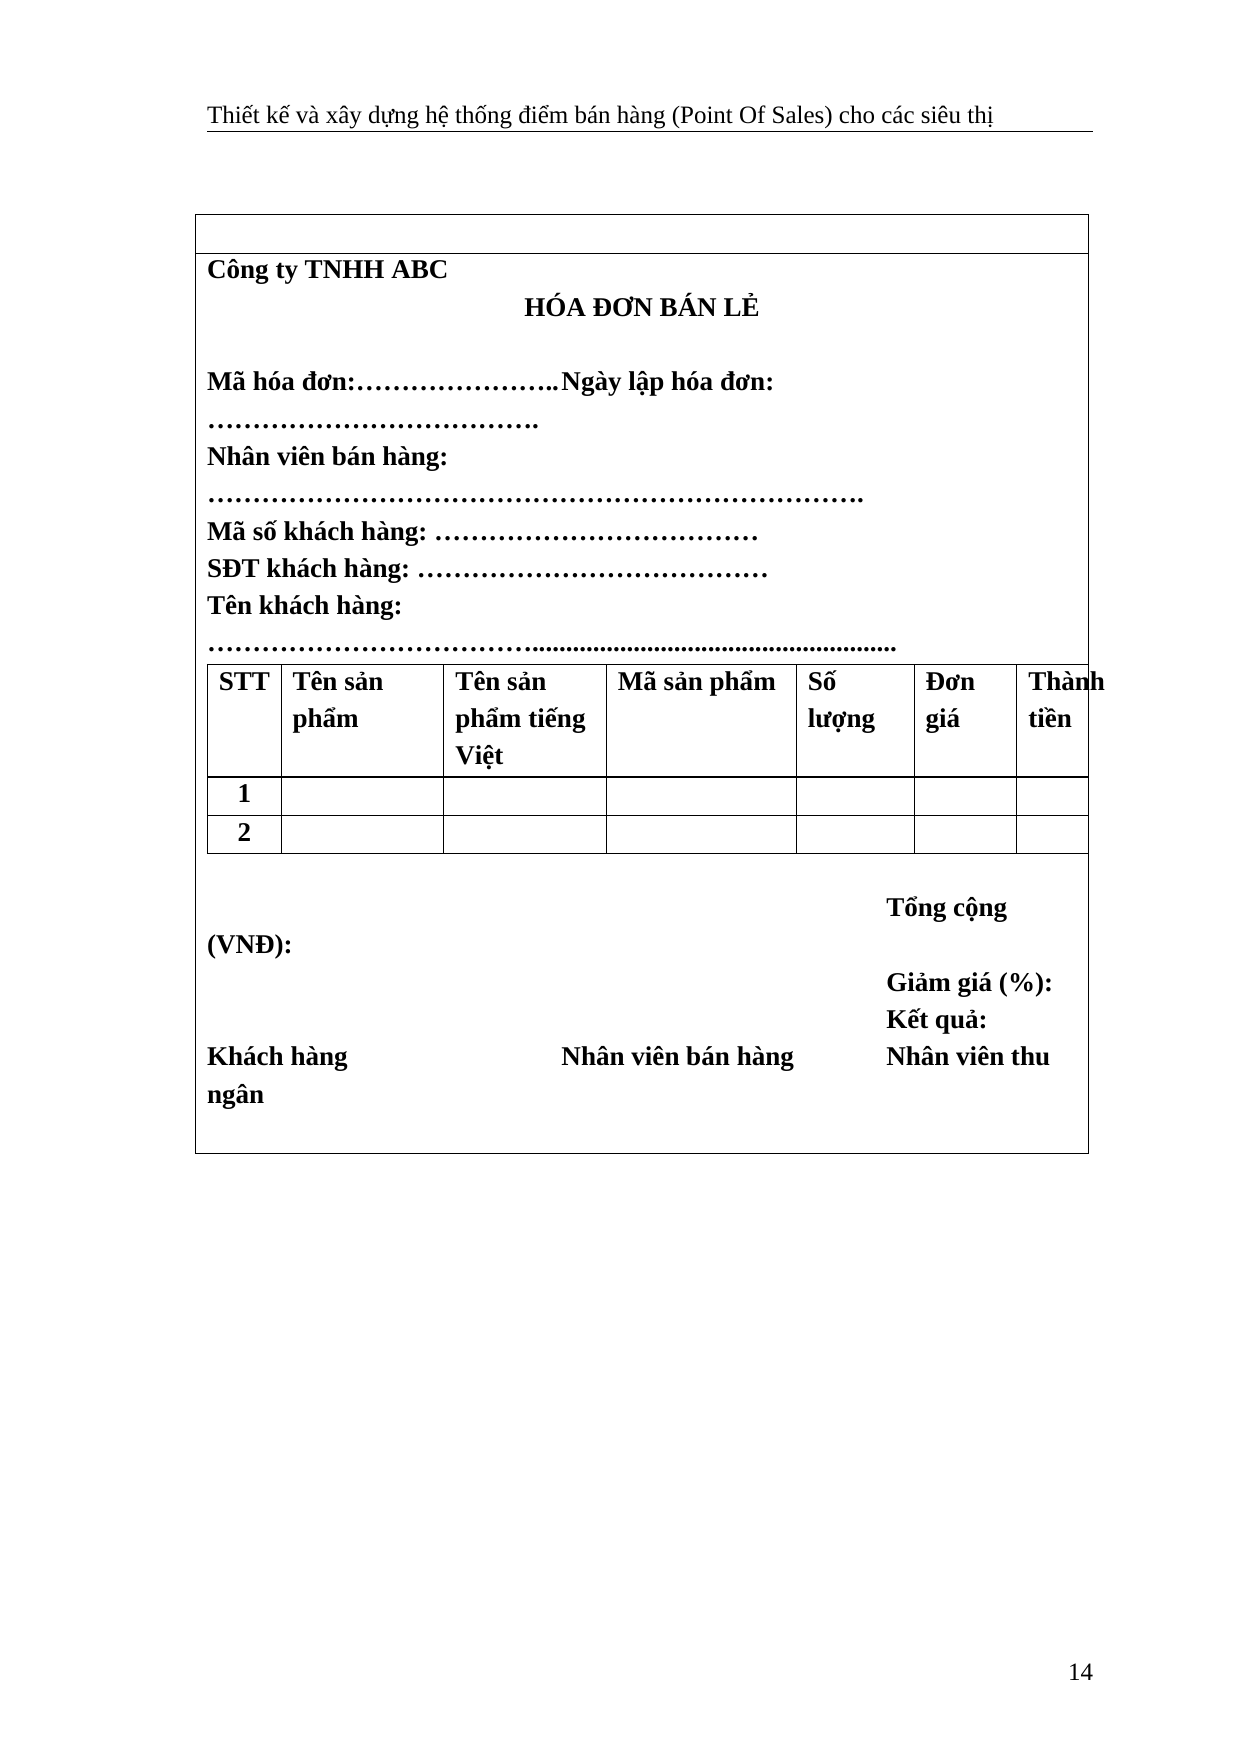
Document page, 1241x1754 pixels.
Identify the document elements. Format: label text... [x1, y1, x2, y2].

table_header [196, 215, 1088, 253]
table_cell Công ty TNHH ABC HÓA ĐƠN BÁN LẺ Mã hóa đơn:………………….. Ngày lập hóa đơn:………………………………. Nhân viên bán hàng:………………………………………………………………. Mã số khách hàng: ……………………………… SĐT khách hàng: ………………………………… Tên khách hàng: ………………………………...................................................... Tổng cộng (VNĐ): Giảm giá (%): Kết quả: Khách hàng Nhân viên bán hàng Nhân viên thu ngân [196, 254, 1088, 1152]
